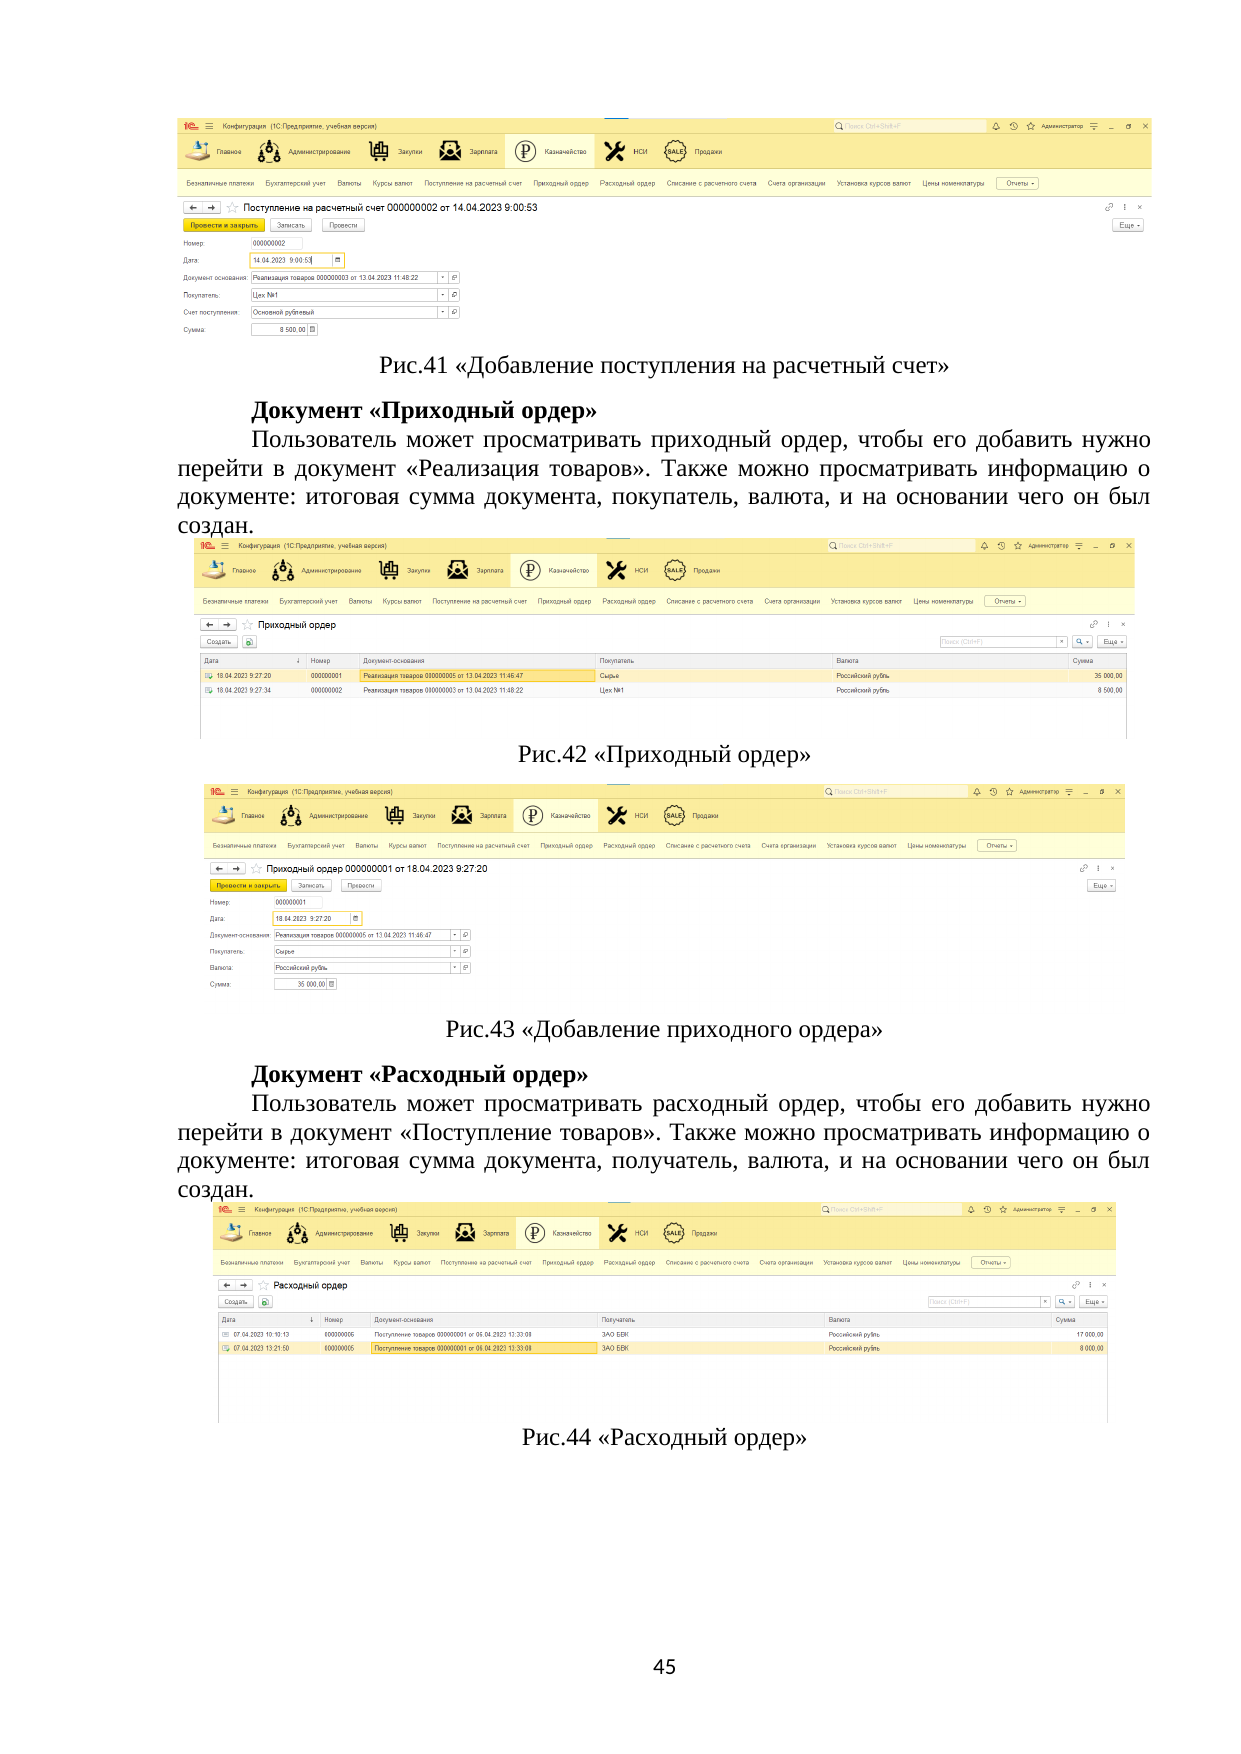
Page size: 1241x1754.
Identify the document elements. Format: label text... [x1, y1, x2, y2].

text Документ «Приходный ордер» [177, 395, 1152, 424]
text Пользователь может просматривать приходный ордер, чтобы его добавить нужно перейти в документ «Реализация товаров». Также можно просматривать информацию о документе: итоговая сумма документа, покупатель, валюта, и на основании чего он был создан. [177, 424, 1152, 539]
picture [177, 118, 1152, 350]
picture [204, 784, 1125, 1014]
text Документ «Расходный ордер» [177, 1059, 1152, 1088]
text Рис.44 «Расходный ордер» [177, 1422, 1152, 1451]
text Рис.43 «Добавление приходного ордера» [177, 1014, 1152, 1042]
text Рис.41 «Добавление поступления на расчетный счет» [177, 350, 1152, 378]
text Рис.42 «Приходный ордер» [177, 739, 1152, 768]
text Пользователь может просматривать расходный ордер, чтобы его добавить нужно перейти в документ «Поступление товаров». Также можно просматривать информацию о документе: итоговая сумма документа, получатель, валюта, и на основании чего он был создан. [177, 1088, 1152, 1203]
picture [194, 538, 1135, 739]
picture [212, 1202, 1116, 1423]
